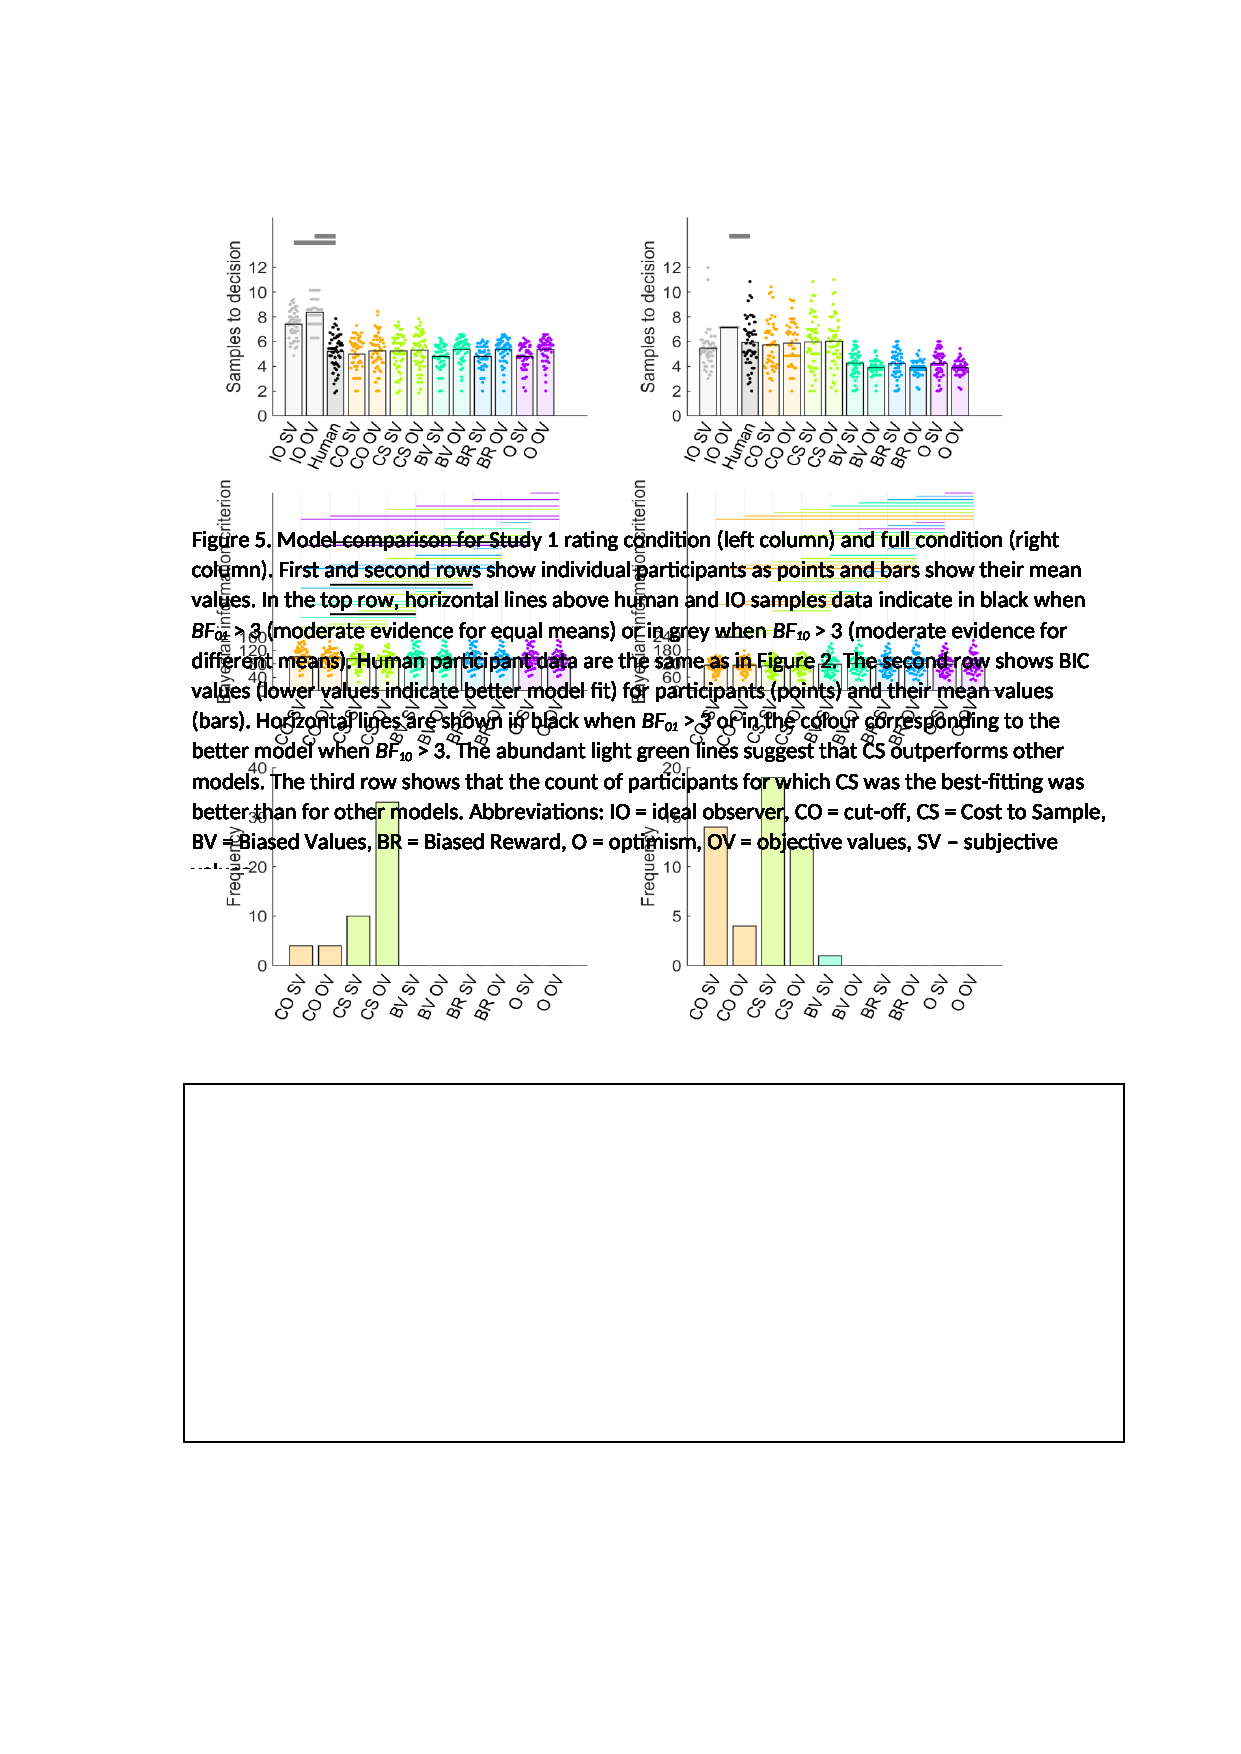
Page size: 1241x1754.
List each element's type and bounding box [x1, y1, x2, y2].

picture [150, 149, 1091, 1066]
